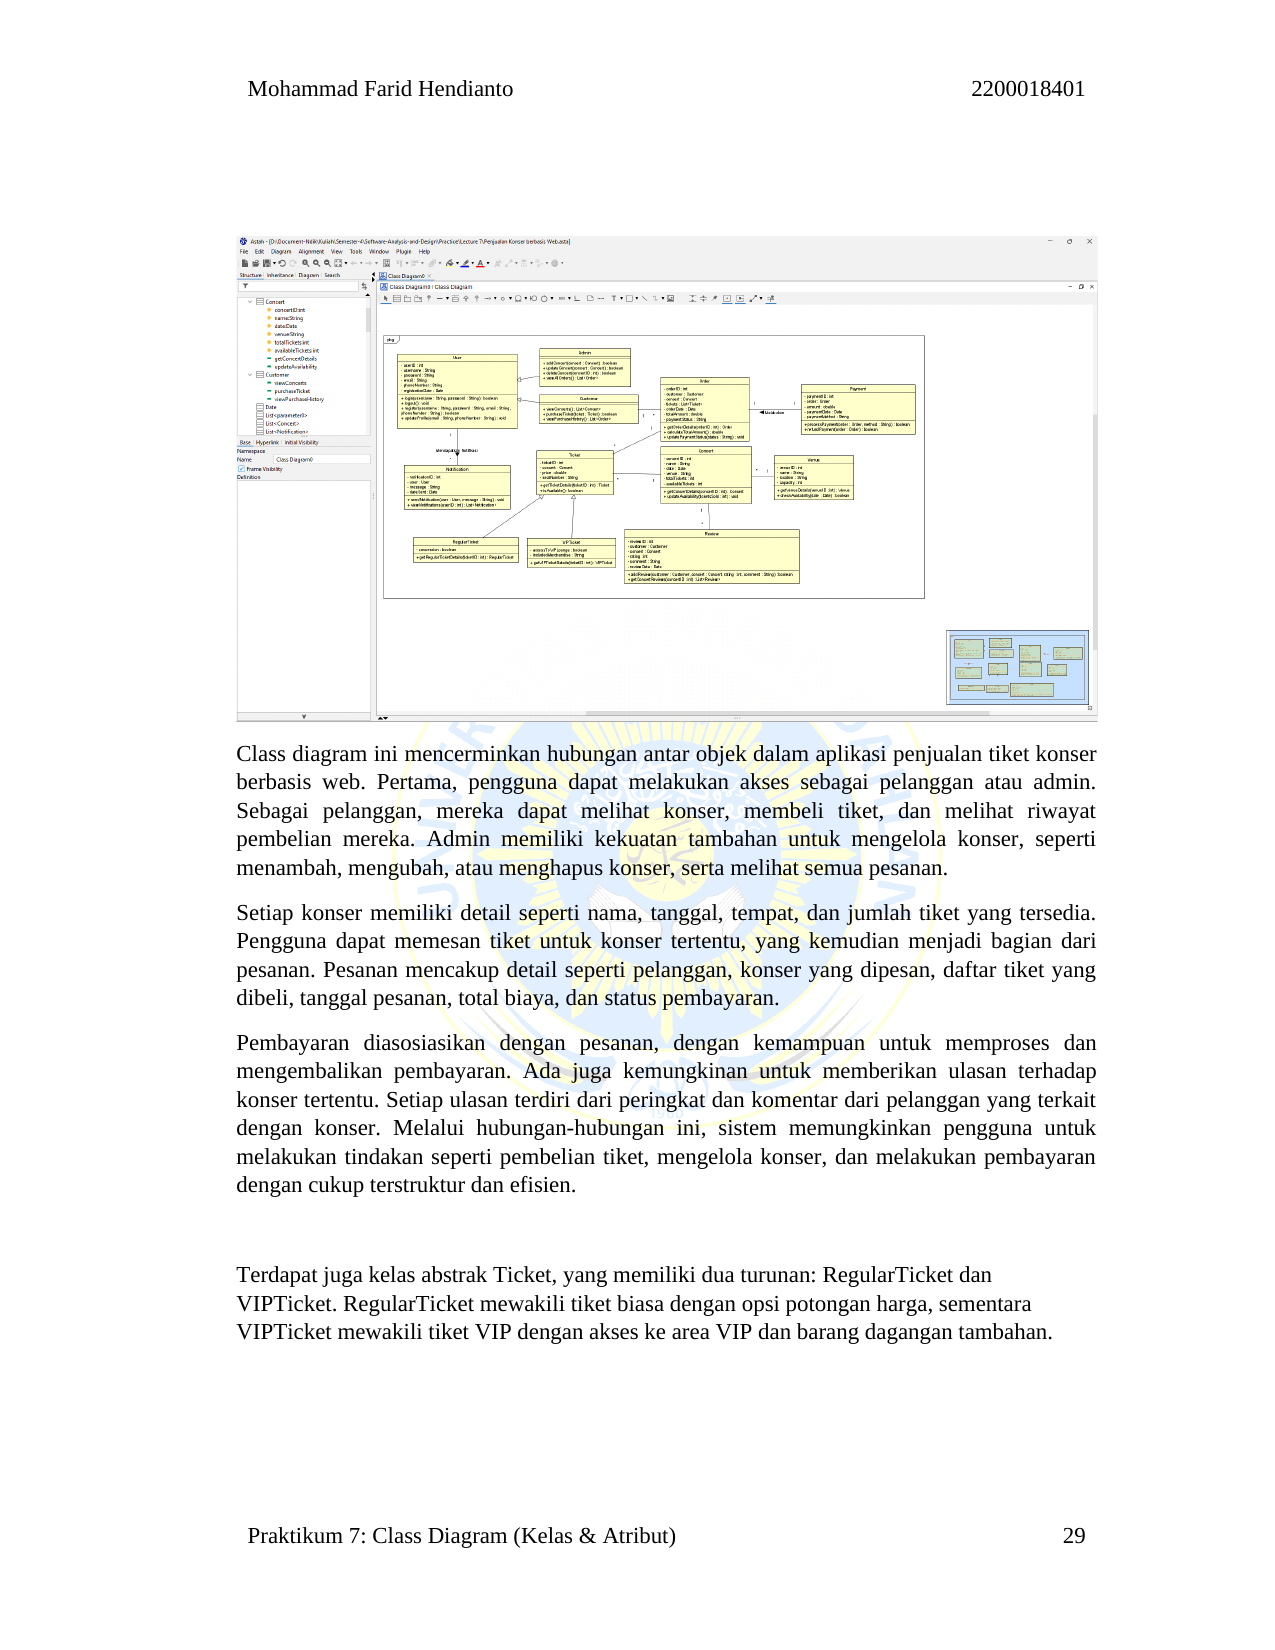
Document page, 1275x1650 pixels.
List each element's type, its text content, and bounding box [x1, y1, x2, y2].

text Setiap konser memiliki detail seperti nama, tanggal, tempat, dan jumlah tiket yang tersedia. Pengguna dapat memesan tiket untuk konser tertentu, yang kemudian menjadi bagian dari pesanan. Pesanan mencakup detail seperti pelanggan, konser yang dipesan, daftar tiket yang dibeli, tanggal pesanan, total biaya, dan status pembayaran. [236, 899, 1098, 1010]
text Class diagram ini mencerminkan hubungan antar objek dalam aplikasi penjualan tiket konser berbasis web. Pertama, pengguna dapat melakukan akses sebagai pelanggan atau admin. Sebagai pelanggan, mereka dapat melihat konser, membeli tiket, dan melihat riwayat pembelian mereka. Admin memiliki kekuatan tambahan untuk mengelola konser, seperti menambah, mengubah, atau menghapus konser, serta melihat semua pesanan. [236, 740, 1098, 880]
text Pembayaran diasosiasikan dengan pesanan, dengan kemampuan untuk memproses dan mengembalikan pembayaran. Ada juga kemungkinan untuk memberikan ulasan terhadap konser tertentu. Setiap ulasan terdiri dari peringkat dan komentar dari pelanggan yang terkait dengan konser. Melalui hubungan-hubungan ini, sistem memungkinkan pengguna untuk melakukan tindakan seperti pembelian tiket, mengelola konser, dan melakukan pembayaran dengan cukup terstruktur dan efisien. [236, 1029, 1098, 1198]
picture [236, 236, 1098, 722]
text Terdapat juga kelas abstrak Ticket, yang memiliki dua turunan: RegularTicket dan VIPTicket. RegularTicket mewakili tiket biasa dengan opsi potongan harga, sementara VIPTicket mewakili tiket VIP dengan akses ke area VIP dan barang dagangan tambahan. [236, 1262, 1098, 1345]
